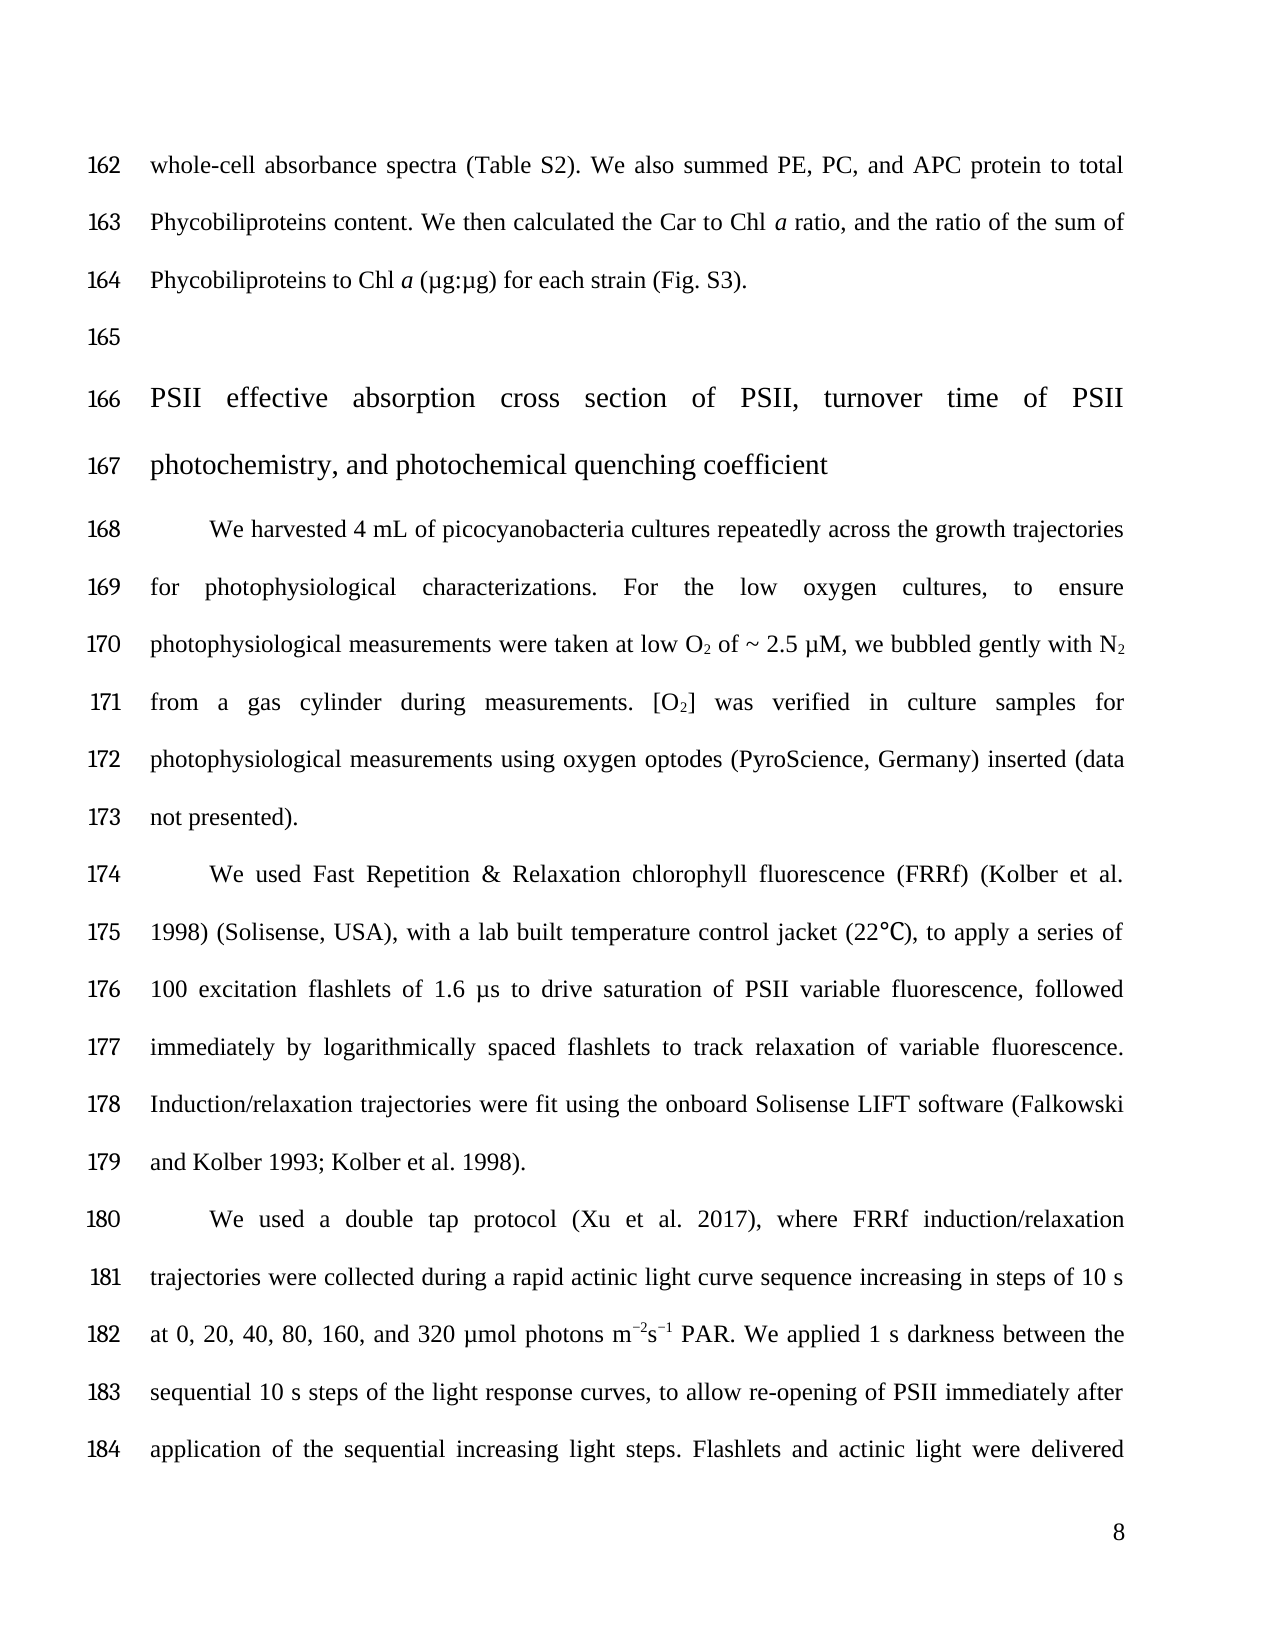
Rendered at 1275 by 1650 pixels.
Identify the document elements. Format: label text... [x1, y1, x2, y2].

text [150, 1204, 1125, 1463]
text We harvested 4 mL of picocyanobacteria cultures repeatedly across the growth trajectories for photophysiological characterizations. For the low oxygen cultures, to ensure photophysiological measurements were taken at low O2 of ~ 2.5 µM, we bubbled gently with N2 from a gas cylinder during measurements. [O2] was verified in culture samples for photophysiological measurements using oxygen optodes (PyroScience, Germany) inserted (data not presented). [150, 514, 1125, 830]
subtitle PSII effective absorption cross section of PSII, turnover time of PSII photochemistry, and photochemical quenching coefficient [150, 380, 1125, 481]
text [150, 150, 1125, 294]
text We used Fast Repetition & Relaxation chlorophyll fluorescence (FRRf) (Kolber et al. 1998) (Solisense, USA), with a lab built temperature control jacket (22℃), to apply a series of 100 excitation flashlets of 1.6 µs to drive saturation of PSII variable fluorescence, followed immediately by logarithmically spaced flashlets to track relaxation of variable fluorescence. Induction/relaxation trajectories were fit using the onboard Solisense LIFT software (Falkowski and Kolber 1993; Kolber et al. 1998). [150, 859, 1125, 1175]
